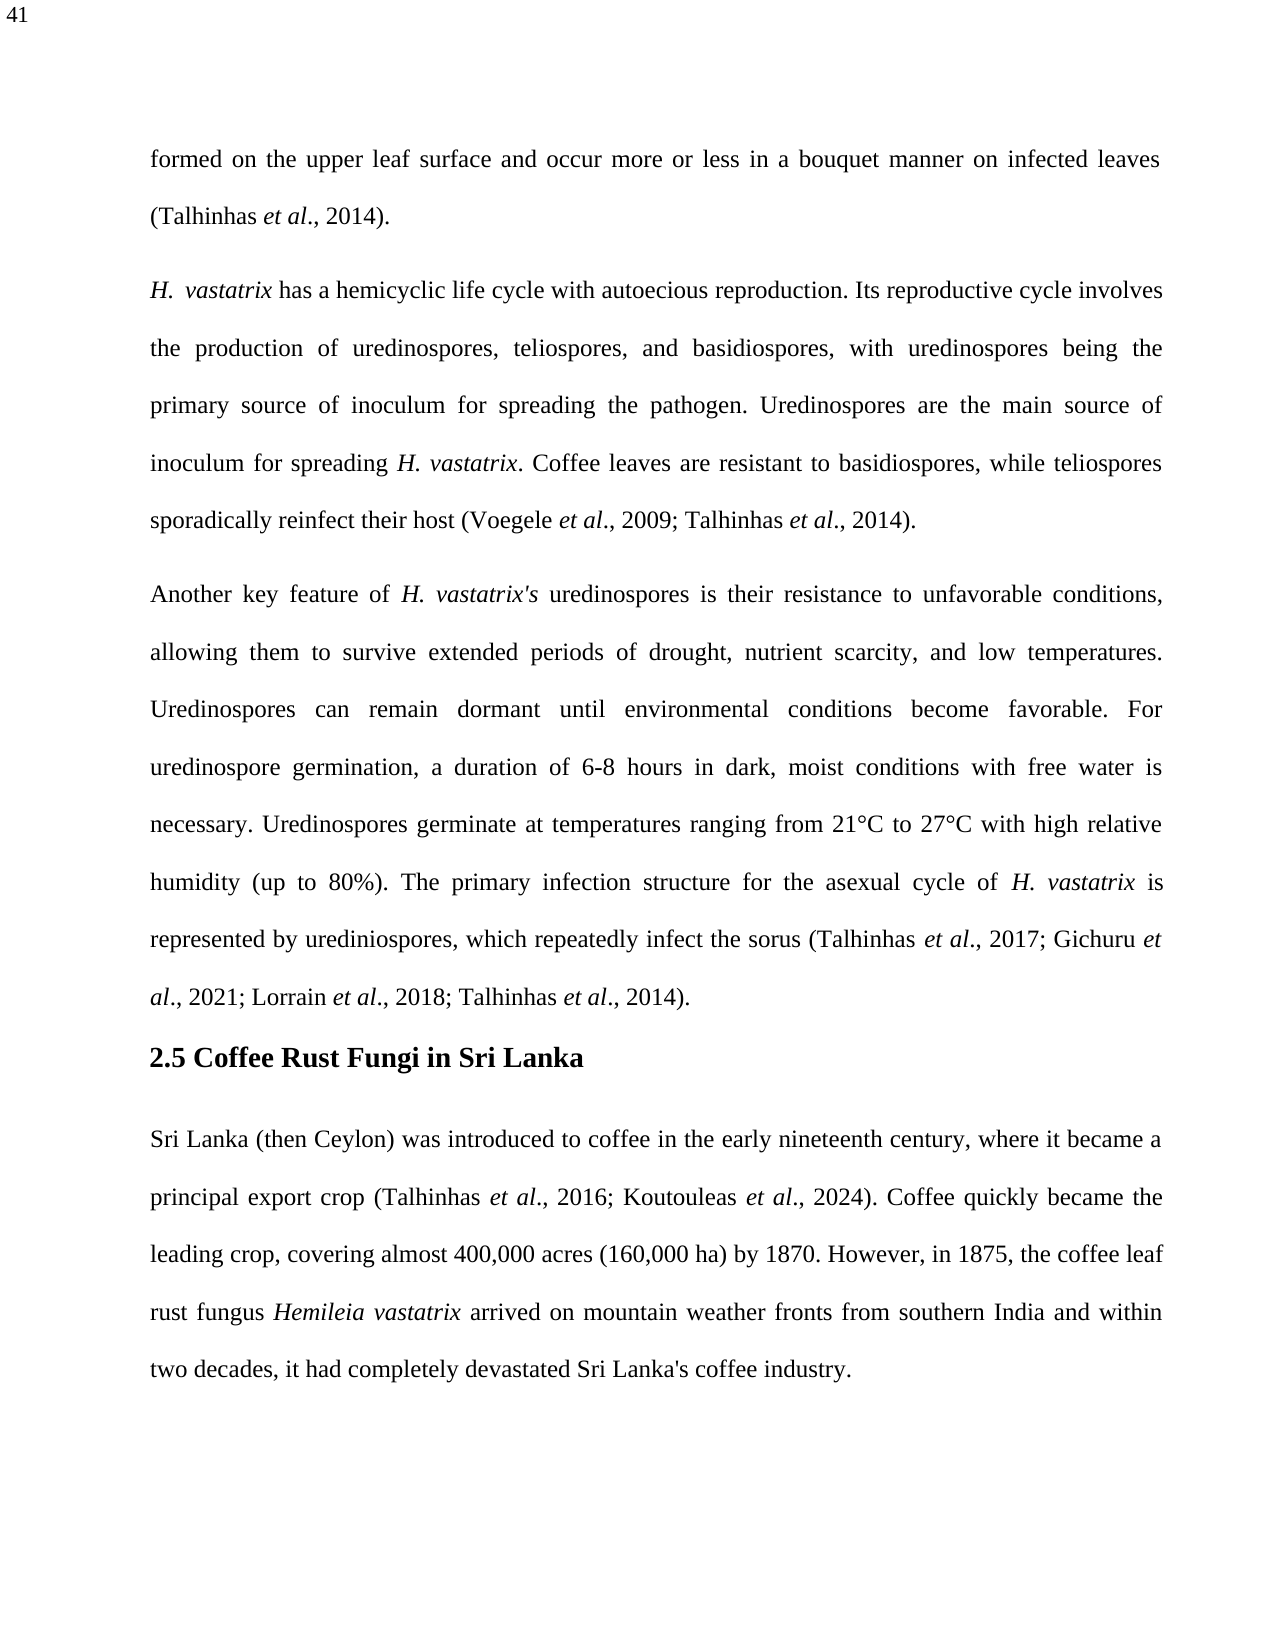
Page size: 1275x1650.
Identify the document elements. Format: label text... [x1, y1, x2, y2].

text Another key feature of H. vastatrix's uredinospores is their resistance to unfavorable conditions, allowing them to survive extended periods of drought, nutrient scarcity, and low temperatures. Uredinospores can remain dormant until environmental conditions become favorable. For uredinospore germination, a duration of 6-8 hours in dark, moist conditions with free water is necessary. Uredinospores germinate at temperatures ranging from 21°C to 27°C with high relative humidity (up to 80%). The primary infection structure for the asexual cycle of H. vastatrix is represented by urediniospores, which repeatedly infect the sorus (Talhinhas et al., 2017; Gichuru et al., 2021; Lorrain et al., 2018; Talhinhas et al., 2014). [150, 579, 1164, 1011]
subtitle 2.5 Coffee Rust Fungi in Sri Lanka [105, 1040, 1186, 1074]
text Sri Lanka (then Ceylon) was introduced to coffee in the early nineteenth century, where it became a principal export crop (Talhinhas et al., 2016; Koutouleas et al., 2024). Coffee quickly became the leading crop, covering almost 400,000 acres (160,000 ha) by 1870. However, in 1875, the coffee leaf rust fungus Hemileia vastatrix arrived on mountain weather fronts from southern India and within two decades, it had completely devastated Sri Lanka's coffee industry. [150, 1124, 1163, 1383]
text H. vastatrix has a hemicyclic life cycle with autoecious reproduction. Its reproductive cycle involves the production of uredinospores, teliospores, and basidiospores, with uredinospores being the primary source of inoculum for spreading the pathogen. Uredinospores are the main source of inoculum for spreading H. vastatrix. Coffee leaves are resistant to basidiospores, while teliospores sporadically reinfect their host (Voegele et al., 2009; Talhinhas et al., 2014). [150, 275, 1163, 534]
text formed on the upper leaf surface and occur more or less in a bouquet manner on infected leaves (Talhinhas et al., 2014). [150, 144, 1161, 230]
